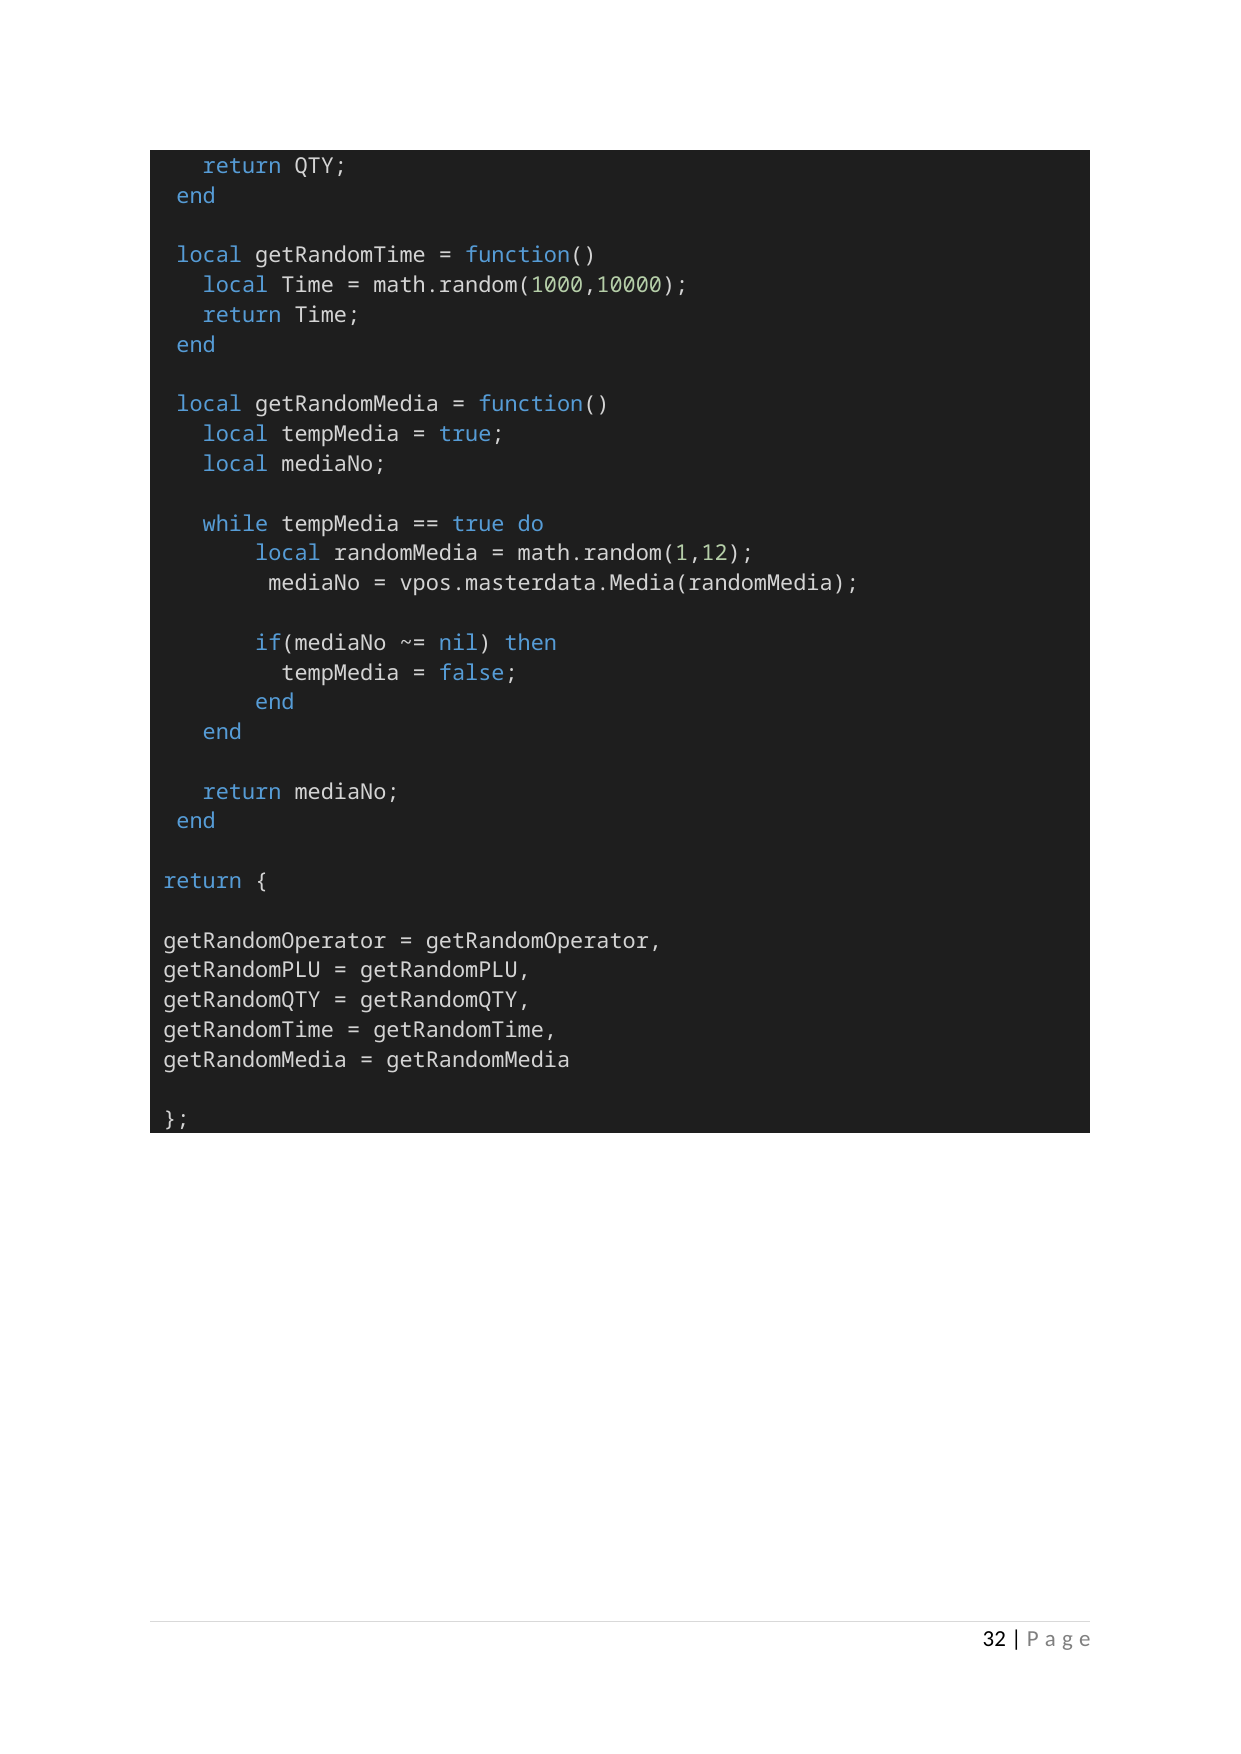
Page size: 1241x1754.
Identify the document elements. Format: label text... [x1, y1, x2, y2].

text return QTY; [150, 150, 1090, 180]
text getRandomTime = getRandomTime, [150, 1014, 1090, 1044]
text tempMedia = false; [150, 656, 1090, 686]
text while tempMedia == true do [150, 507, 1090, 537]
text getRandomOperator = getRandomOperator, [150, 924, 1090, 954]
text local tempMedia = true; [150, 418, 1090, 448]
text end [150, 716, 1090, 746]
text local getRandomTime = function() [150, 209, 1090, 269]
text end [150, 180, 1090, 209]
text }; [150, 1103, 1090, 1133]
text end [150, 805, 1090, 835]
text if(mediaNo ~= nil) then [150, 627, 1090, 656]
text getRandomPLU = getRandomPLU, [150, 954, 1090, 984]
text return Time; [150, 299, 1090, 329]
text return mediaNo; [150, 776, 1090, 805]
text local mediaNo; [150, 448, 1090, 478]
text getRandomMedia = getRandomMedia [150, 1044, 1090, 1073]
text local randomMedia = math.random(1,12); [150, 537, 1090, 567]
text getRandomQTY = getRandomQTY, [150, 984, 1090, 1014]
text mediaNo = vpos.masterdata.Media(randomMedia); [150, 567, 1090, 597]
text local getRandomMedia = function() [150, 388, 1090, 418]
text return { [150, 865, 1090, 895]
text local Time = math.random(1000,10000); [150, 269, 1090, 299]
text end [150, 686, 1090, 716]
text end [150, 329, 1090, 358]
